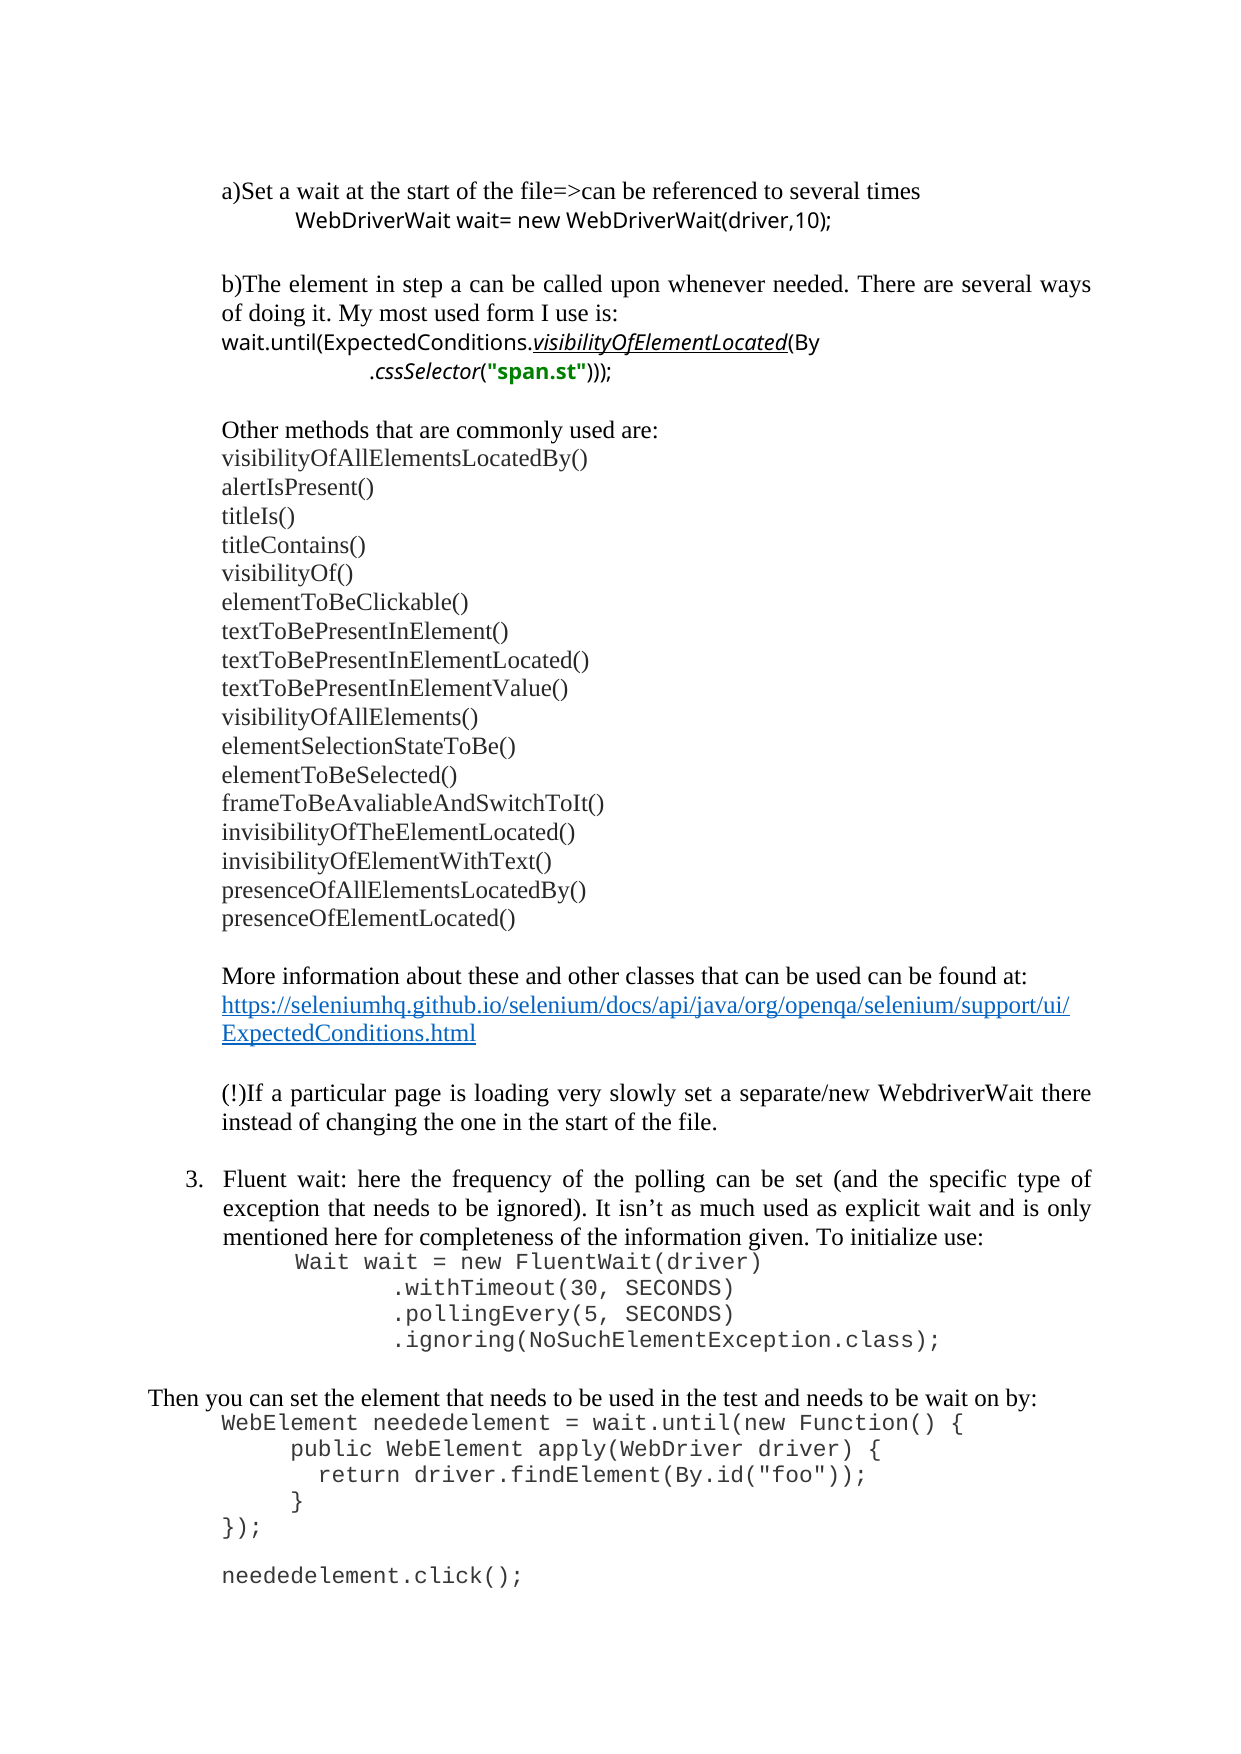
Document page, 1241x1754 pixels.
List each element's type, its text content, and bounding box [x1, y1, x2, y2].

text b)The element in step a can be called upon whenever needed. There are several ways of doing it. My most used form I use is: [221, 269, 1093, 326]
text textToBePresentInElementLocated() [221, 645, 1093, 673]
text frameToBeAvaliableAndSwitchToIt() [221, 788, 1093, 817]
text } [221, 1489, 1093, 1515]
text Wait wait = new FluentWait(driver) [295, 1250, 1093, 1276]
text presenceOfElementLocated() [221, 903, 1093, 932]
text Then you can set the element that needs to be used in the test and needs to be wait on by: [148, 1383, 1093, 1412]
text .pollingEvery(5, SECONDS) [295, 1302, 1093, 1328]
text (!)If a particular page is loading very slowly set a separate/new WebdriverWait there instead of changing the one in the start of the file. [221, 1078, 1093, 1135]
text public WebElement apply(WebDriver driver) { [221, 1437, 1093, 1463]
text https://seleniumhq.github.io/selenium/docs/api/java/org/openqa/selenium/support/ui/ExpectedConditions.html [221, 990, 1093, 1047]
text a)Set a wait at the start of the file=>can be referenced to several times [148, 176, 1093, 205]
text invisibilityOfElementWithText() [221, 846, 1093, 875]
text wait.until(ExpectedConditions.visibilityOfElementLocated(By [148, 326, 1093, 356]
text invisibilityOfTheElementLocated() [221, 817, 1093, 846]
text visibilityOf() [221, 558, 1093, 587]
text .cssSelector("span.st"))); [295, 356, 1093, 386]
text textToBePresentInElementValue() [221, 673, 1093, 702]
text elementSelectionStateToBe() [221, 731, 1093, 760]
text .ignoring(NoSuchElementException.class); [295, 1328, 1093, 1354]
text textToBePresentInElement() [221, 616, 1093, 645]
text WebElement neededelement = wait.until(new Function() { [148, 1412, 1093, 1437]
text presenceOfAllElementsLocatedBy() [221, 875, 1093, 903]
text titleContains() [221, 530, 1093, 558]
text More information about these and other classes that can be used can be found at: [148, 961, 1093, 990]
text Other methods that are commonly used are: [148, 415, 1093, 443]
text elementToBeSelected() [221, 760, 1093, 788]
text }); [221, 1515, 1093, 1541]
list Fluent wait: here the frequency of the polling can be set (and the specific type of exception that needs to be ignored). It isn’t as much used as explicit wait and is only mentioned here for completeness of the information given. To initialize use: [185, 1164, 1093, 1250]
text .withTimeout(30, SECONDS) [295, 1276, 1093, 1302]
text alertIsPresent() [221, 472, 1093, 501]
text visibilityOfAllElementsLocatedBy() [221, 443, 1093, 472]
text titleIs() [221, 501, 1093, 530]
text elementToBeClickable() [221, 587, 1093, 616]
text WebDriverWait wait= new WebDriverWait(driver,10); [148, 205, 1093, 235]
text visibilityOfAllElements() [221, 702, 1093, 731]
text neededelement.click(); [221, 1565, 1093, 1591]
text return driver.findElement(By.id("foo")); [221, 1463, 1093, 1489]
